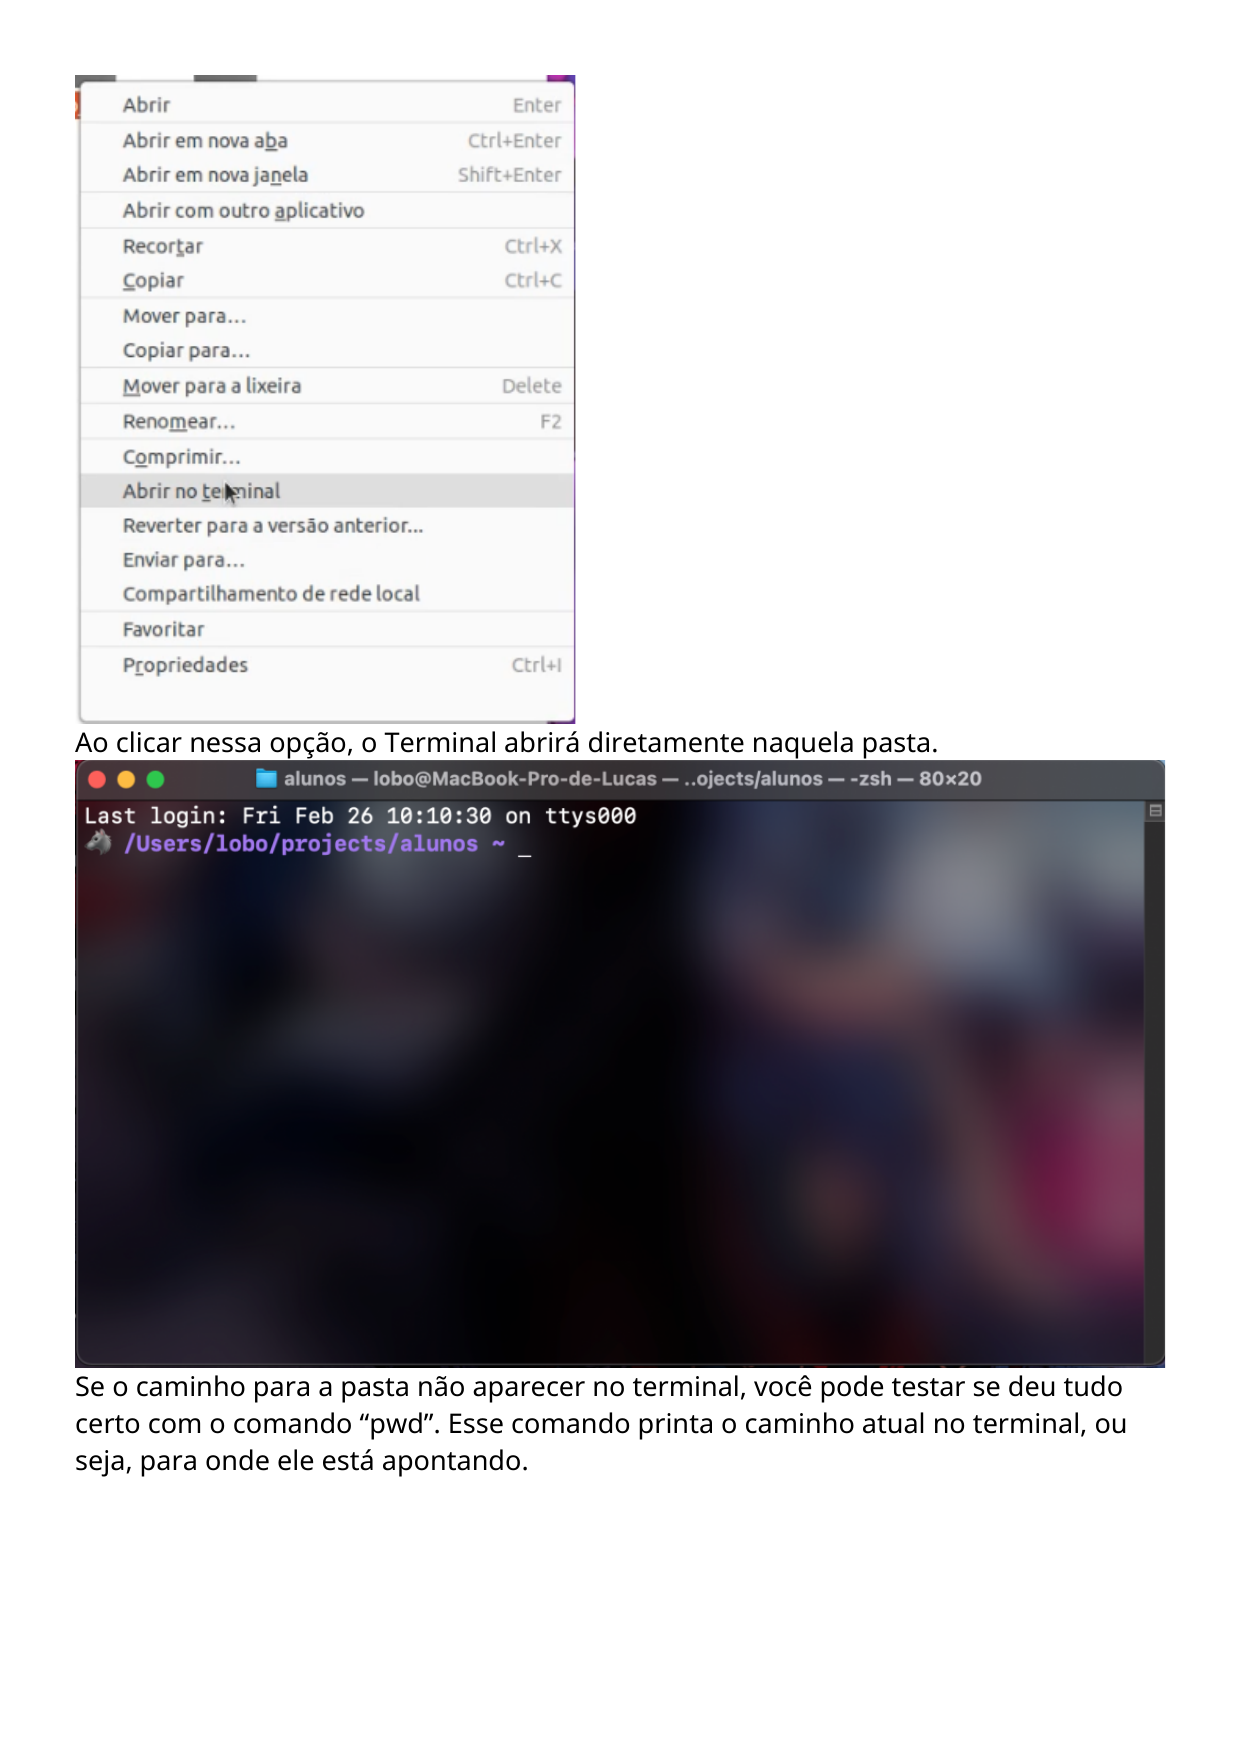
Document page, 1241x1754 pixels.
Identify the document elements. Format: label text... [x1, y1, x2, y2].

text Ao clicar nessa opção, o Terminal abrirá diretamente naquela pasta. [75, 723, 1165, 760]
picture [75, 75, 576, 724]
picture [75, 760, 1166, 1368]
text Se o caminho para a pasta não aparecer no terminal, você pode testar se deu tudo certo com o comando “pwd”. Esse comando printa o caminho atual no terminal, ou seja, para onde ele está apontando. [75, 1368, 1165, 1478]
